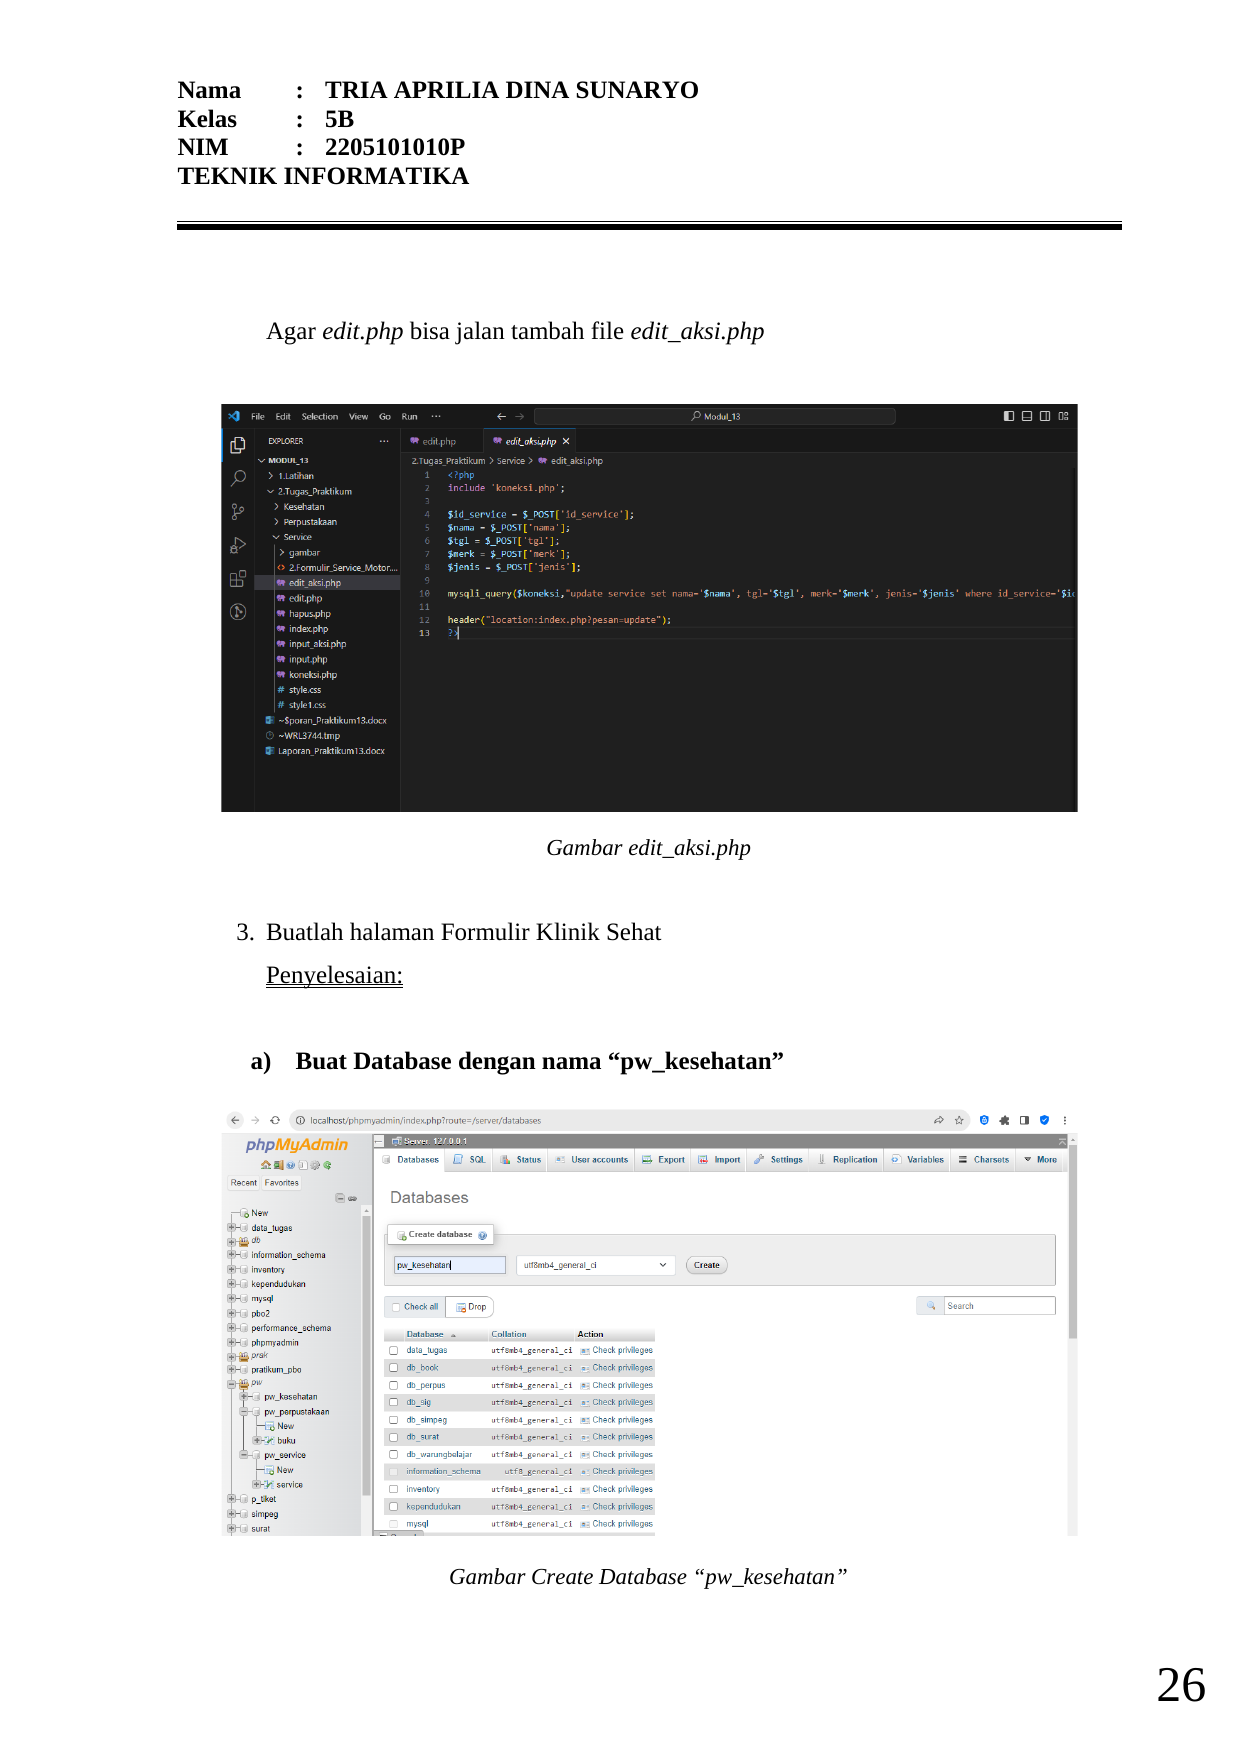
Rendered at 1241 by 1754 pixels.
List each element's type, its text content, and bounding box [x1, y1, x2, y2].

text Penyelesaian: [177, 960, 1122, 988]
list Buat Database dengan nama “pw_kesehatan” [250, 1046, 1122, 1075]
text Gambar edit_aksi.php [177, 834, 1122, 860]
picture [221, 1108, 1078, 1536]
list Agar edit.php bisa jalan tambah file edit_aksi.php [266, 316, 1122, 345]
text Gambar Create Database “pw_kesehatan” [177, 1563, 1122, 1590]
picture [221, 404, 1078, 812]
list Buatlah halaman Formulir Klinik Sehat [236, 917, 1122, 945]
